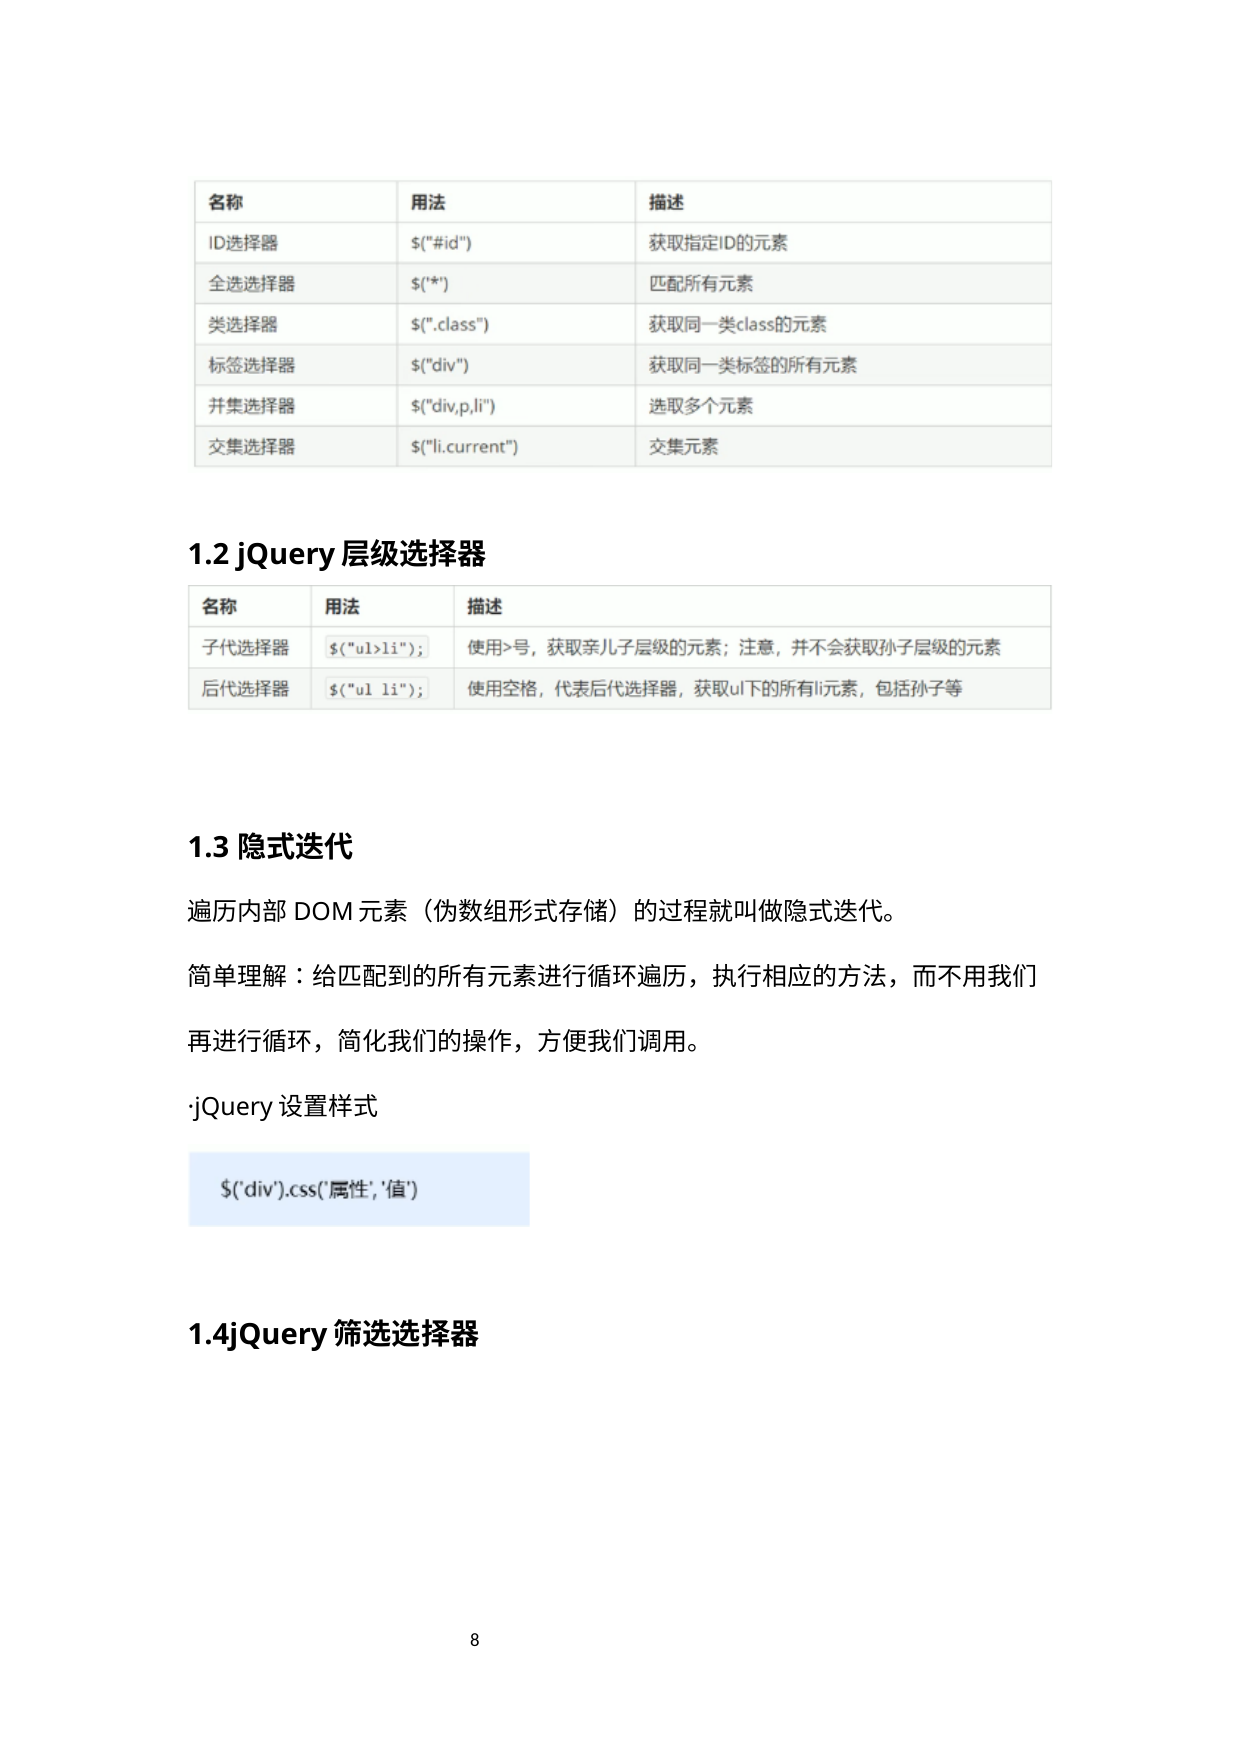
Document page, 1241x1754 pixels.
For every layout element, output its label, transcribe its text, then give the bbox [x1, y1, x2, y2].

list 1.4jQuery筛选选择器 [187, 1299, 1053, 1364]
list 1.2 jQuery层级选择器 [187, 519, 1053, 584]
picture [187, 1144, 530, 1227]
list ·jQuery设置样式 [187, 1072, 1053, 1137]
picture [187, 585, 1053, 714]
picture [187, 176, 1053, 473]
list 1.3 隐式迭代 [187, 812, 1053, 877]
list 简单理解∶给匹配到的所有元素进行循环遍历，执行相应的方法，而不用我们再进行循环，简化我们的操作，方便我们调用。 [187, 942, 1053, 1072]
list 遍历内部 DOM元素（伪数组形式存储）的过程就叫做隐式迭代。 [187, 877, 1053, 942]
